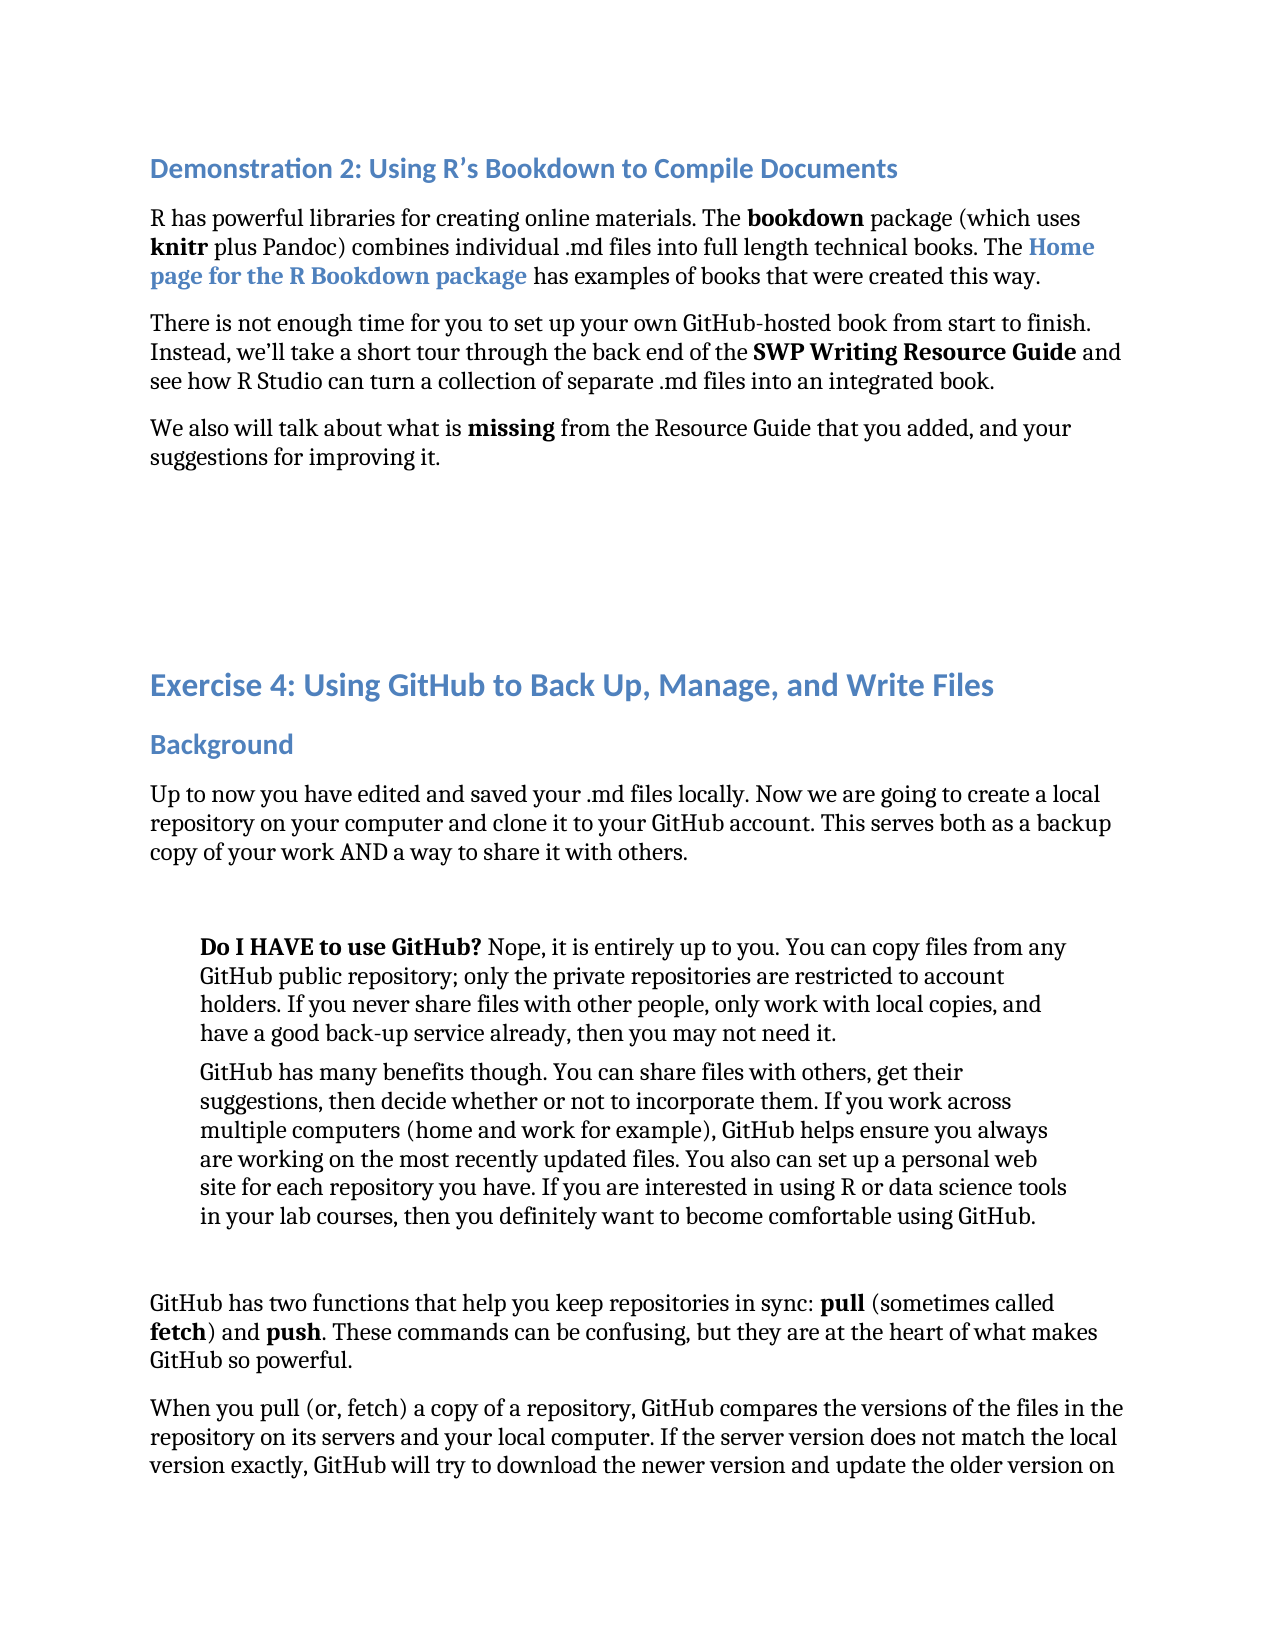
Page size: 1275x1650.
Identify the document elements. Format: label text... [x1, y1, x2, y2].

subtitle Background [150, 726, 1125, 762]
text Do I HAVE to use GitHub? Nope, it is entirely up to you. You can copy files from any GitHub public repository; only the private repositories are restricted to account holders. If you never share files with other people, only work with local copies, and have a good back-up service already, then you may not need it. [200, 933, 1075, 1048]
text R has powerful libraries for creating online materials. The bookdown package (which uses knitr plus Pandoc) combines individual .md files into full length technical books. The Home page for the R Bookdown package has examples of books that were created this way. [150, 204, 1125, 291]
text GitHub has two functions that help you keep repositories in sync: pull (sometimes called fetch) and push. These commands can be confusing, but they are at the heart of what makes GitHub so powerful. [150, 1289, 1125, 1375]
text Up to now you have edited and saved your .md files locally. Now we are going to create a local repository on your computer and clone it to your GitHub account. This serves both as a backup copy of your work AND a way to share it with others. [150, 780, 1125, 867]
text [150, 1394, 1125, 1480]
subtitle Exercise 4: Using GitHub to Back Up, Manage, and Write Files [150, 664, 1125, 705]
subtitle Demonstration 2: Using R’s Bookdown to Compile Documents [150, 150, 1125, 186]
text GitHub has many benefits though. You can share files with others, get their suggestions, then decide whether or not to incorporate them. If you work across multiple computers (home and work for example), GitHub helps ensure you always are working on the most recently updated files. You also can set up a personal web site for each repository you have. If you are interested in using R or data science tools in your lab courses, then you definitely want to become comfortable using GitHub. [200, 1058, 1075, 1231]
text There is not enough time for you to set up your own GitHub-hosted book from start to finish. Instead, we’ll take a short tour through the back end of the SWP Writing Resource Guide and see how R Studio can turn a collection of separate .md files into an integrated book. [150, 309, 1125, 396]
text We also will talk about what is missing from the Resource Guide that you added, and your suggestions for improving it. [150, 414, 1125, 472]
